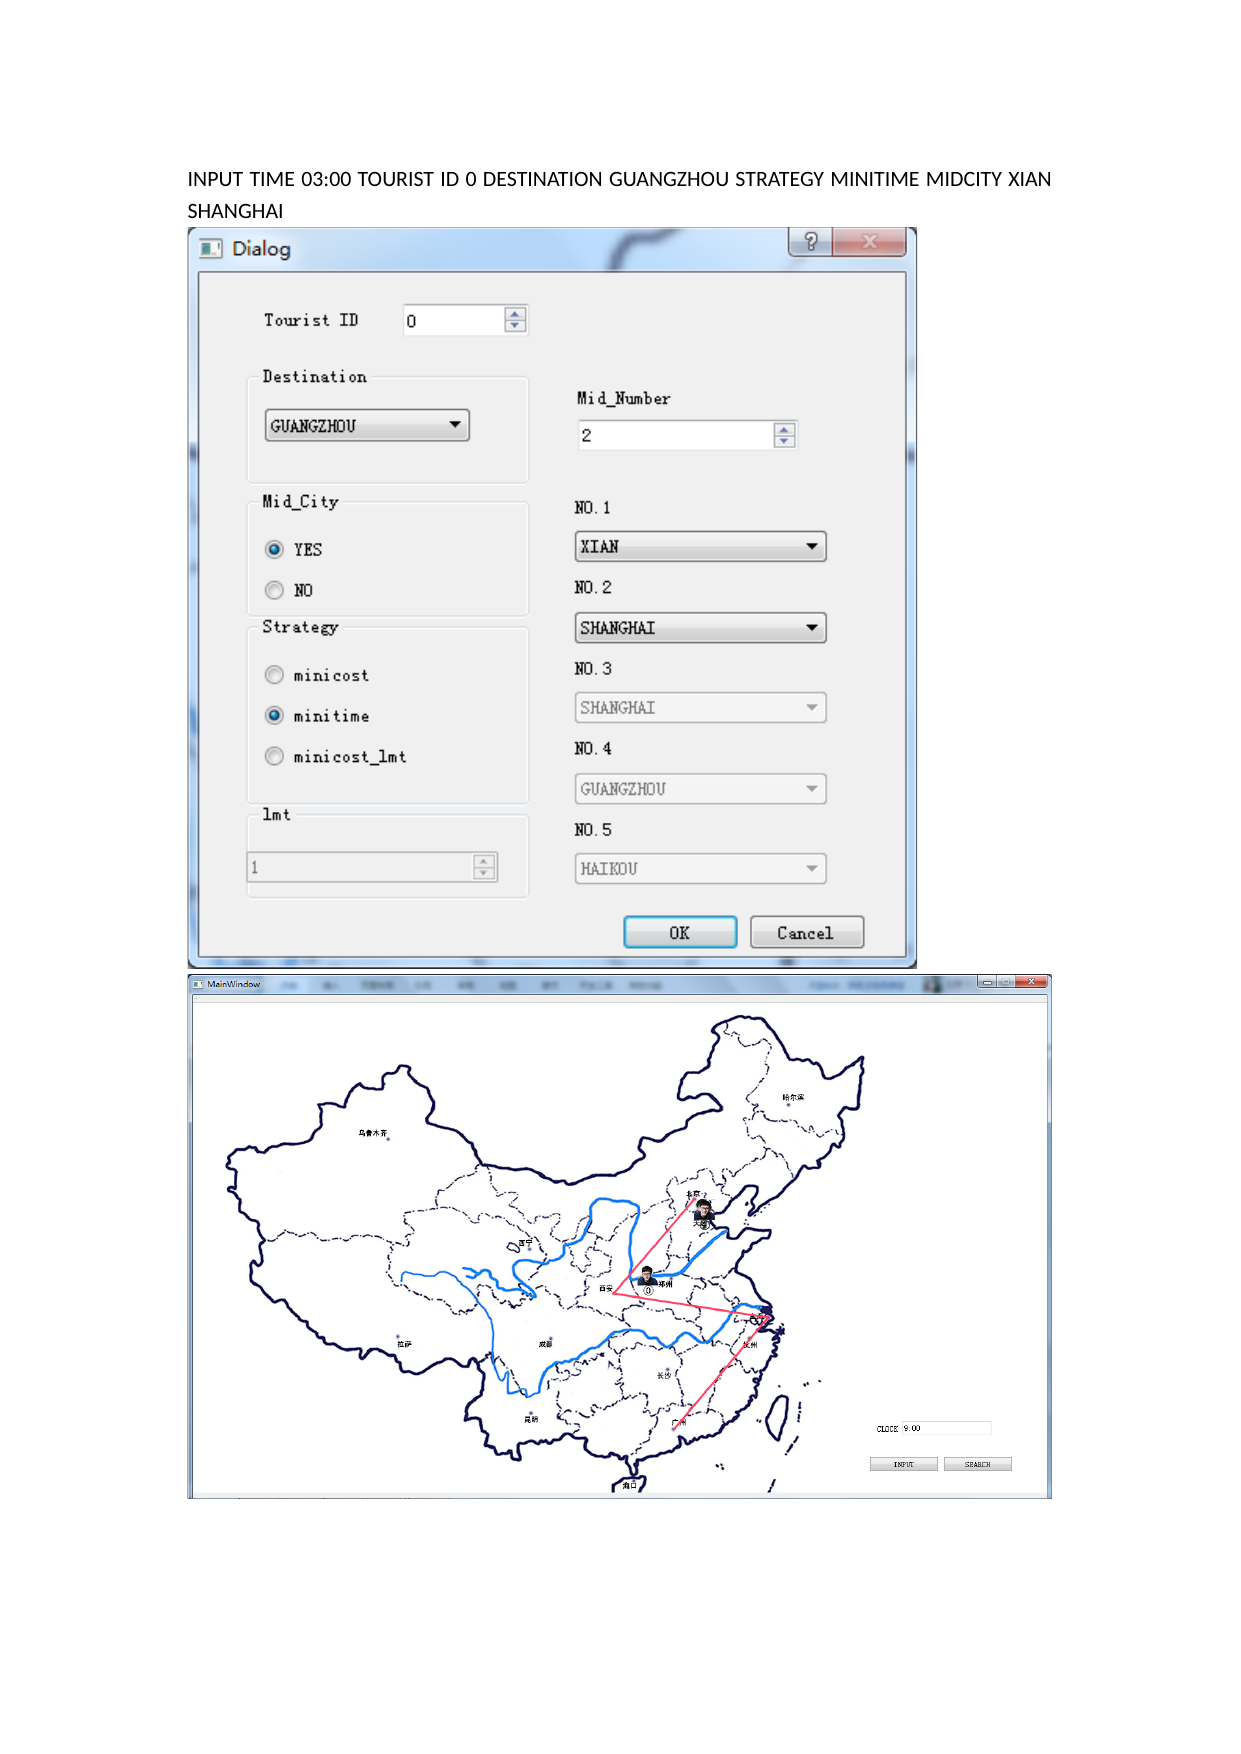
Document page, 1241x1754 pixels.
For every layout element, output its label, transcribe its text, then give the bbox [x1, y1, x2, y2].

picture [187, 974, 1052, 1499]
text INPUT TIME 03:00 TOURIST ID 0 DESTINATION GUANGZHOU STRATEGY MINITIME MIDCITY XIAN SHANGHAI [187, 162, 1053, 227]
picture [187, 227, 918, 969]
